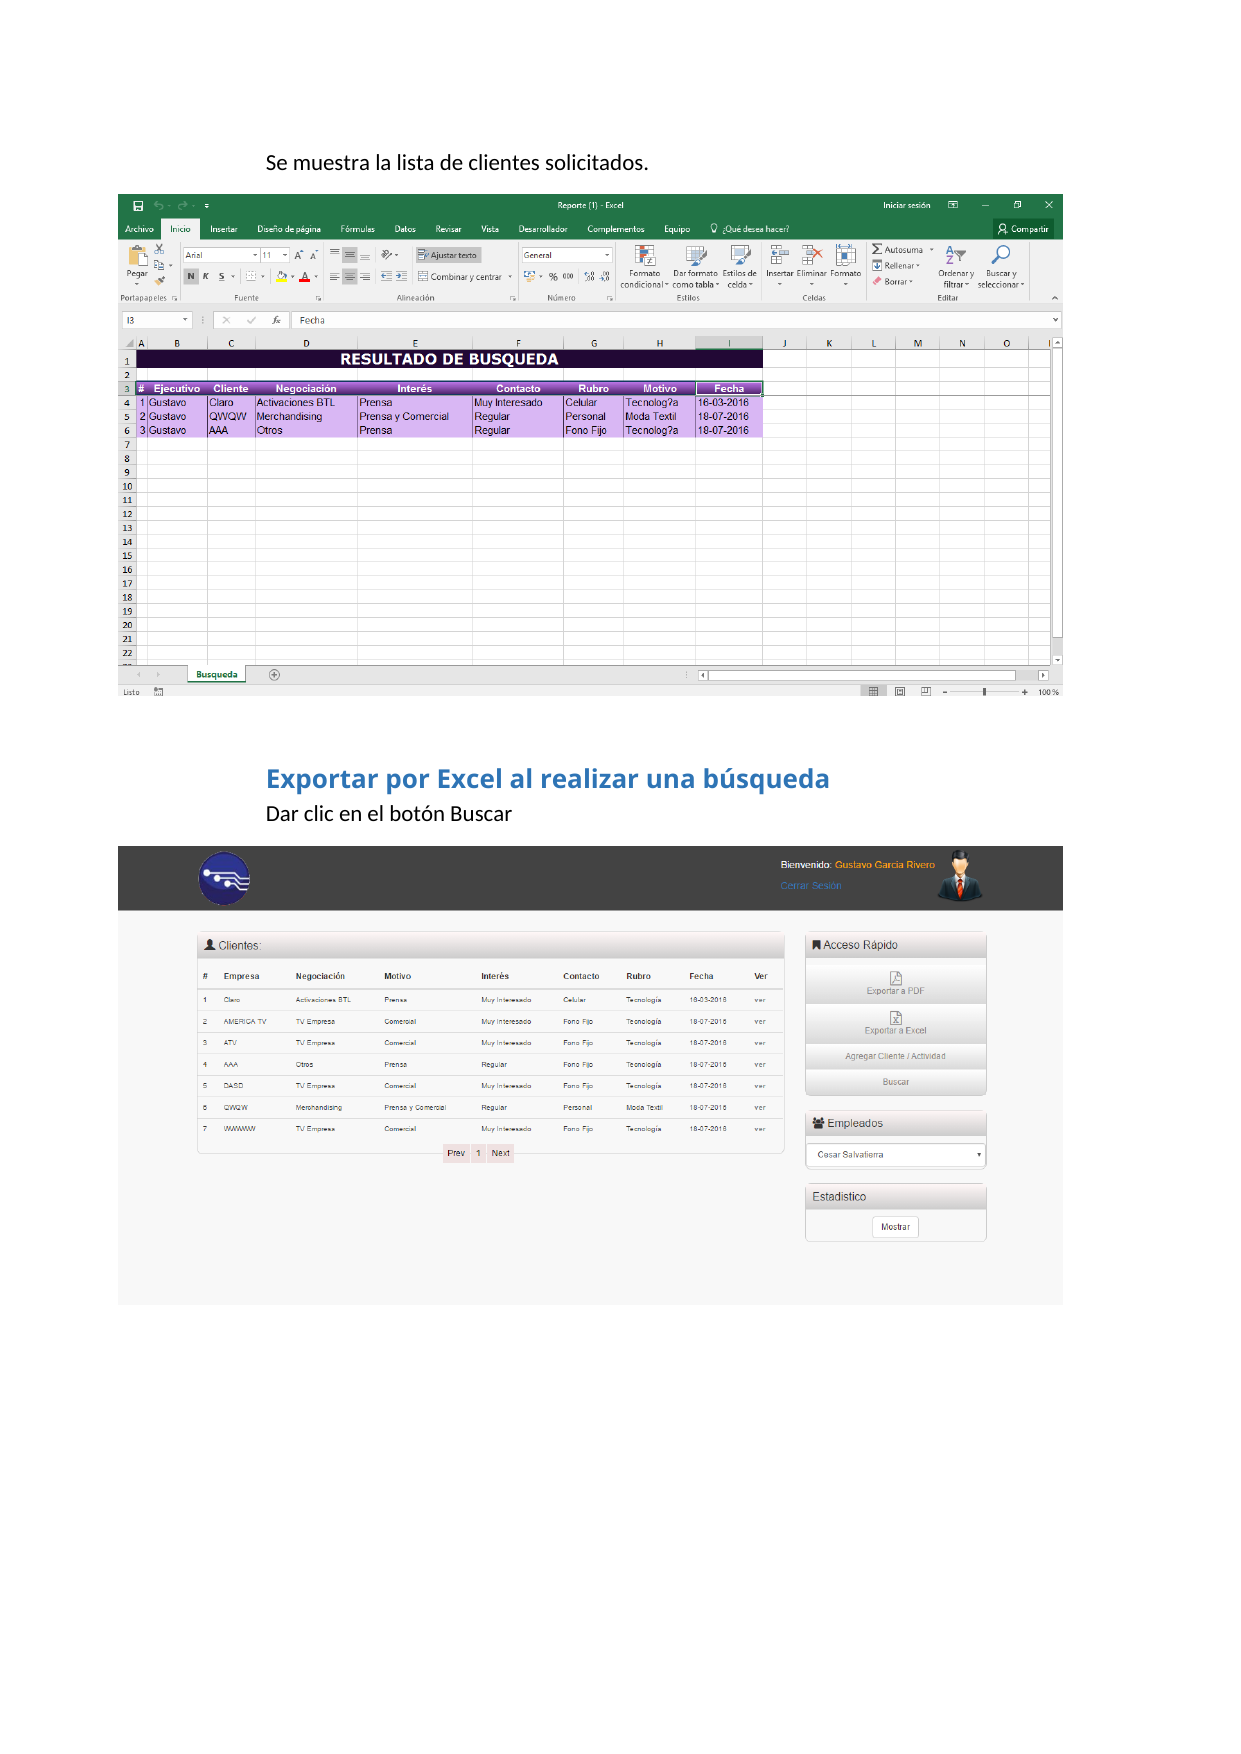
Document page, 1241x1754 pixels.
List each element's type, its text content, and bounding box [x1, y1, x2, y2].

text Dar clic en el botón Buscar [266, 799, 1063, 827]
subtitle Exportar por Excel al realizar una búsqueda [192, 761, 1063, 796]
picture [118, 846, 1063, 1305]
picture [118, 194, 1063, 696]
text Se muestra la lista de clientes solicitados. [118, 148, 1063, 176]
